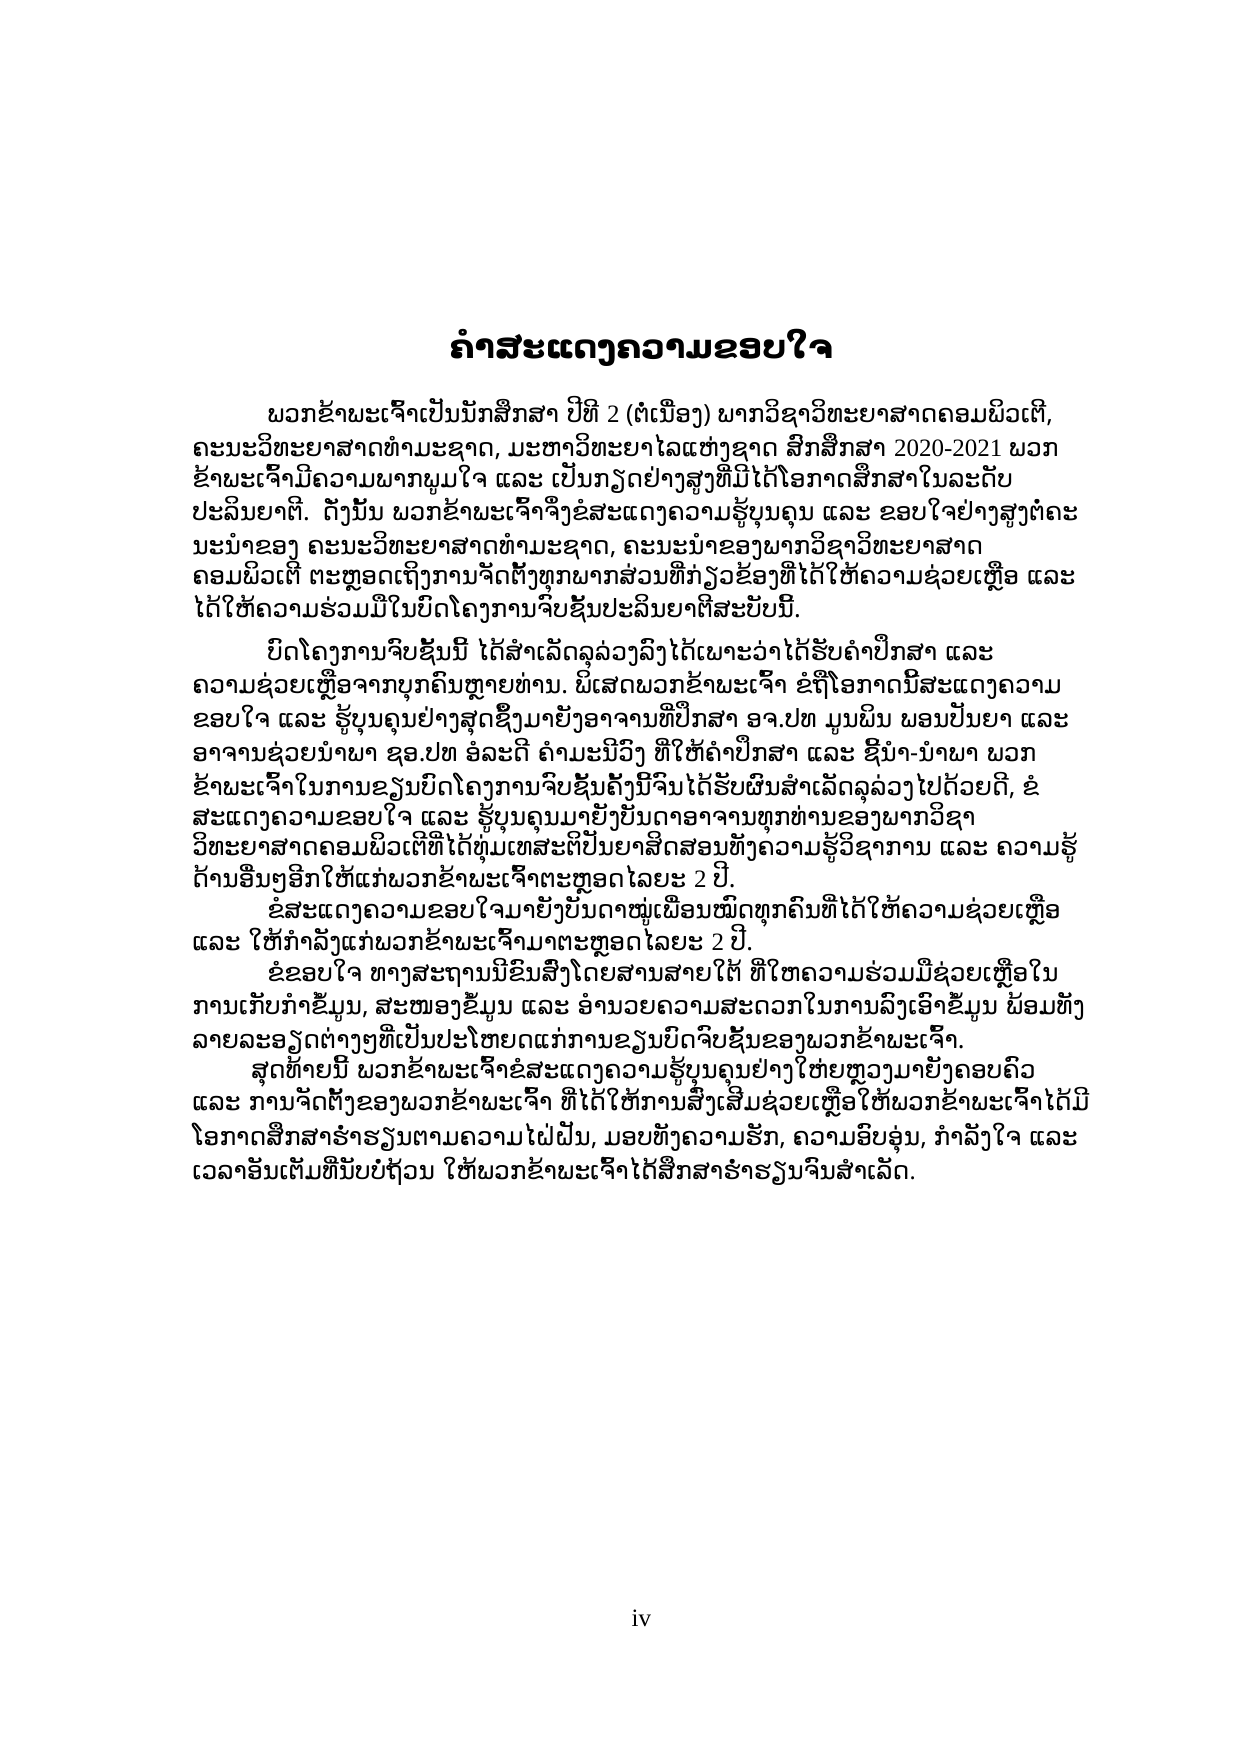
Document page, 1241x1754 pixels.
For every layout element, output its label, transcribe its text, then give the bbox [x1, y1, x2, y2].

text ບົດໂຄງການຈົບຊັ້ນນີ້ ໄດ້ສຳເລັດລຸລ່ວງລົງໄດ້ເພາະວ່າໄດ້ຮັບຄຳປຶກສາ ແລະ ຄວາມຊ່ວຍເຫຼືອຈາກບຸກຄົນຫຼາຍທ່ານ. ພິເສດພວກຂ້າພະເຈົ້າ ຂໍຖືໂອກາດນີ້ສະແດງຄວາມຂອບໃຈ ແລະ ຮູ້ບຸນຄຸນຢ່າງສຸດຊຶ້ງມາຍັງອາຈານທີ່ປຶກສາ ອຈ.ປທ ມູນພິນ ພອນປັນຍາ ແລະ ອາຈານຊ່ວຍນຳພາ ຊອ.ປທ ອໍລະດີ ຄຳມະນີວົງ ທີ່ໃຫ້ຄຳປຶກສາ ແລະ ຊີ້ນຳ-ນຳພາ ພວກຂ້າພະເຈົ້າໃນການຂຽນບົດໂຄງການຈົບຊັ້ນຄັ້ງນີ້ຈົນໄດ້ຮັບຜົນສຳເລັດລຸລ່ວງໄປດ້ວຍດີ, ຂໍສະແດງຄວາມຂອບໃຈ ແລະ ຮູ້ບຸນຄຸນມາຍັງບັນດາອາຈານທຸກທ່ານຂອງພາກວິຊາວິທະຍາສາດຄອມພິວເຕີທີ່ໄດ້ທຸ່ມເທສະຕິປັນຍາສິດສອນທັງຄວາມຮູ້ວິຊາການ ແລະ ຄວາມຮູ້ດ້ານອື່ນໆອີກໃຫ້ແກ່ພວກຂ້າພະເຈົ້າຕະຫຼອດໄລຍະ 2 ປີ. [192, 637, 1090, 895]
text ສຸດທ້າຍນີ້ ພວກຂ້າພະເຈົ້າຂໍສະແດງຄວາມຮູ້ບຸນຄຸນຢ່າງໃຫ່ຍຫຼວງມາຍັງຄອບຄົວ ແລະ ການຈັດຕັ້ງຂອງພວກຂ້າພະເຈົ້າ ທີ່ໄດ້ໃຫ້ການສົ່ງເສີມຊ່ວຍເຫຼືອໃຫ້ພວກຂ້າພະເຈົ້າໄດ້ມີໂອກາດສຶກສາຮ່ຳຮຽນຕາມຄວາມໄຝ່ຝັນ, ມອບທັງຄວາມຮັກ, ຄວາມອົບອຸ່ນ, ກຳລັງໃຈ ແລະ ເວລາອັນເຕັມທີ່ນັບບໍ່ຖ້ວນ ໃຫ້ພວກຂ້າພະເຈົ້າໄດ້ສຶກສາຮ່ຳຮຽນຈົນສຳເລັດ. [192, 1055, 1090, 1187]
text ຂໍຂອບໃຈ ທາງສະຖານນີຂົນສົ່ງໂດຍສານສາຍໃຕ້ ທີ່ໃຫຄວາມຮ່ວມມືຊ່ວຍເຫຼືອໃນການເກັບກໍາຂໍ້ມູນ, ສະໜອງຂໍ້ມູນ ແລະ ອໍານວຍຄວາມສະດວກໃນການລົງເອົາຂໍ້ມູນ ພ້ອມທັງລາຍລະອຽດຕ່າງໆທີ່ເປັນປະໂຫຍດແກ່ການຂຽນບົດຈົບຊັ້ນຂອງພວກຂ້າພະເຈົ້າ. [192, 958, 1090, 1055]
text ພວກຂ້າພະເຈົ້າເປັນນັກສຶກສາ ປີທີ 2 (ຕໍ່ເນື່ອງ) ພາກວິຊາວິທະຍາສາດຄອມພິວເຕີ, ຄະນະວິທະຍາສາດທໍາມະຊາດ, ມະຫາວິທະຍາໄລແຫ່ງຊາດ ສົກສຶກສາ 2020-2021 ພວກຂ້າພະເຈົ້າມີຄວາມພາກພູມໃຈ ແລະ ເປັນກຽດຢ່າງສູງທີ່ມີໄດ້ໂອກາດສຶກສາໃນລະດັບປະລິນຍາຕີ. ດັ່ງນັ້ນ ພວກຂ້າພະເຈົ້າຈຶ່ງຂໍສະແດງຄວາມຮູ້ບຸນຄຸນ ແລະ ຂອບໃຈຢ່າງສູງຕໍ່ຄະນະນໍາຂອງ ຄະນະວິທະຍາສາດທໍາມະຊາດ, ຄະນະນໍາຂອງພາກວິຊາວິທະຍາສາດຄອມພິວເຕີ ຕະຫຼອດເຖິງການຈັດຕັ້ງທຸກພາກສ່ວນທີ່ກ່ຽວຂ້ອງທີ່ໄດ້ໃຫ້ຄວາມຊ່ວຍເຫຼືອ ແລະ ໄດ້ໃຫ້ຄວາມຮ່ວມມືໃນບົດໂຄງການຈົບຊັ້ນປະລິນຍາຕີສະບັບນີ້. [192, 396, 1090, 624]
text ຄຳສະແດງຄວາມຂອບໃຈ [192, 328, 1090, 367]
text ຂໍສະແດງຄວາມຂອບໃຈມາຍັງບັນດາໝູ່ເພື່ອນໝົດທຸກຄົນທີ່ໄດ້ໃຫ້ຄວາມຊ່ວຍເຫຼືອ ແລະ ໃຫ້ກຳລັງແກ່ພວກຂ້າພະເຈົ້າມາຕະຫຼອດໄລຍະ 2 ປີ. [192, 895, 1090, 958]
